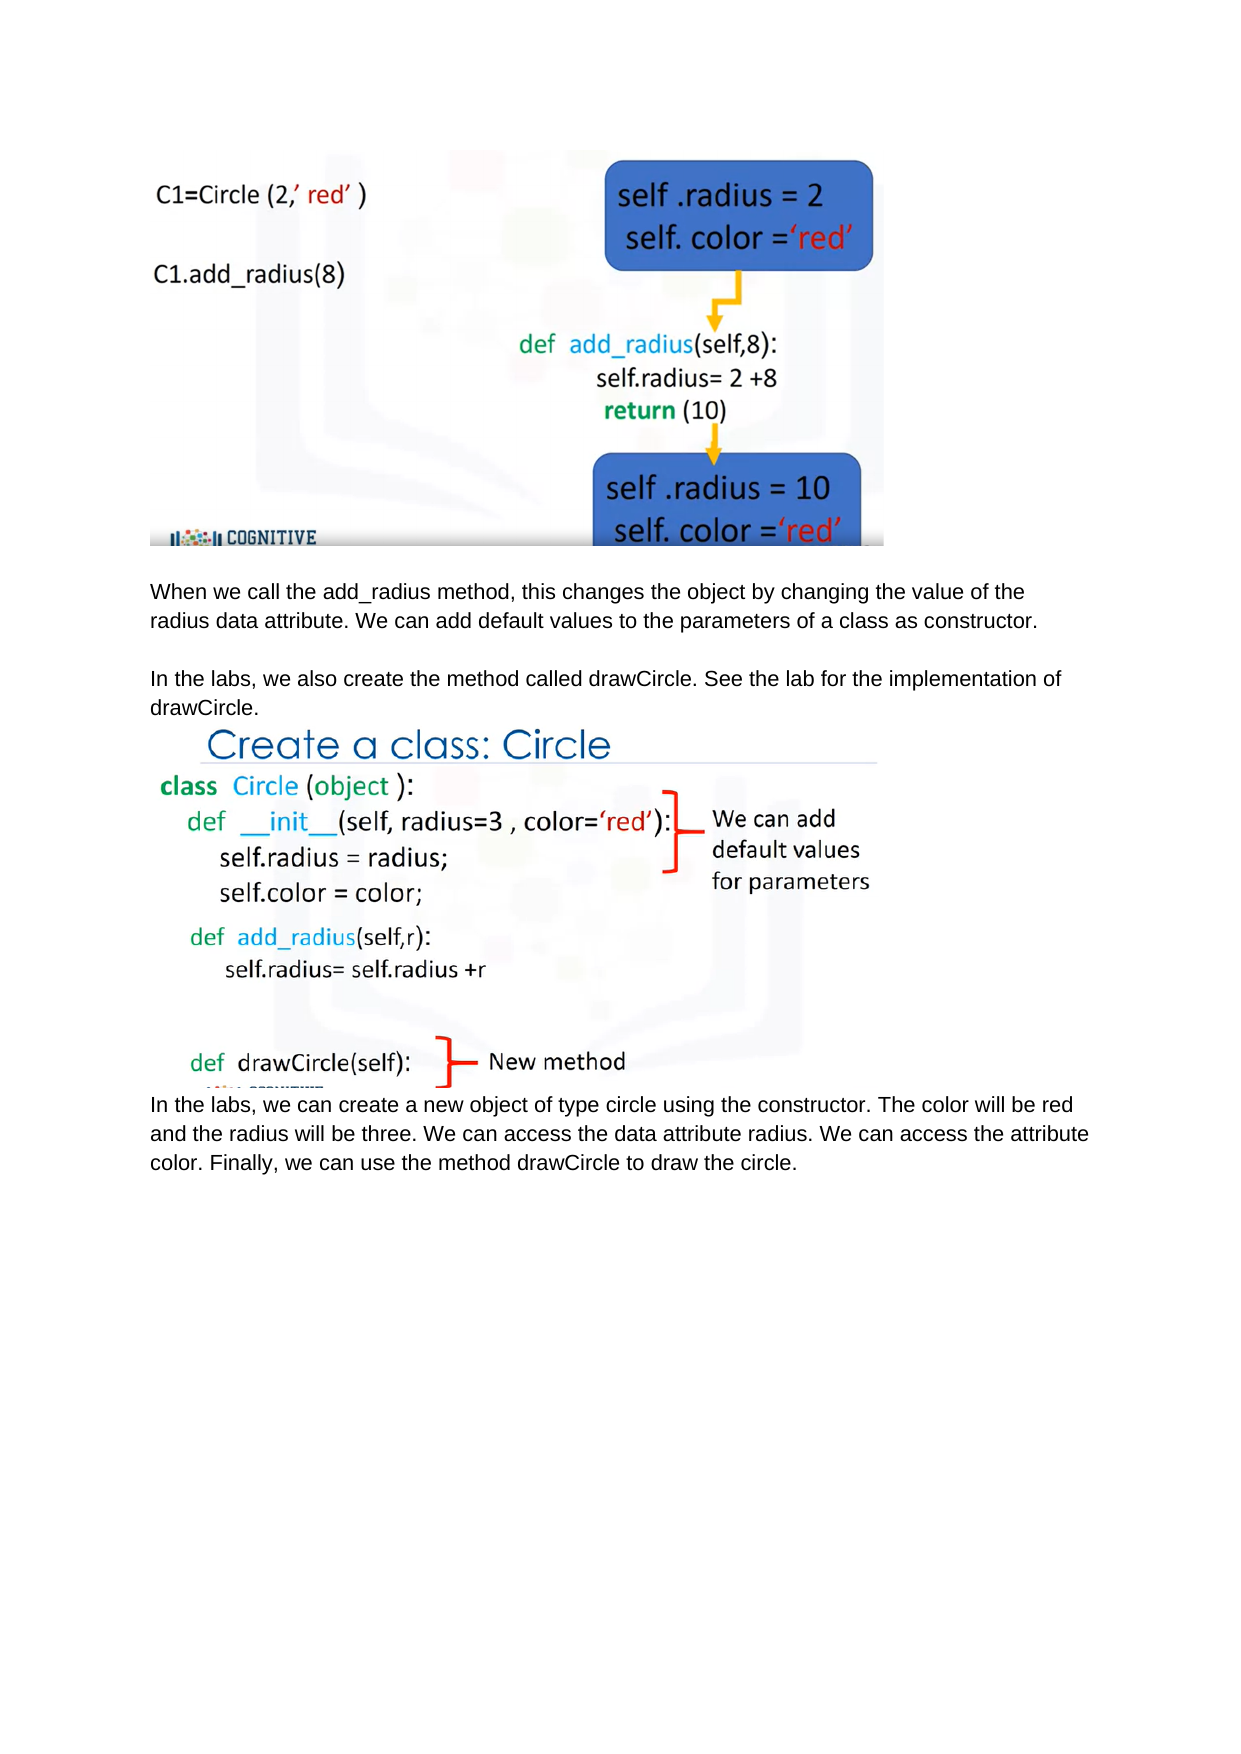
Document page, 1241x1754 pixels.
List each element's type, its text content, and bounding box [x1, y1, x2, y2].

text In the labs, we also create the method called drawCircle. See the lab for the implementation of drawCircle. [150, 666, 1090, 720]
picture [150, 723, 881, 1088]
text In the labs, we can create a new object of type circle using the constructor. The color will be red and the radius will be three. We can access the data attribute radius. We can access the attribute color. Finally, we can use the method drawCircle to draw the circle. [150, 1092, 1090, 1175]
text When we call the add_radius method, this changes the object by changing the value of the radius data attribute. We can add default values to the parameters of a class as constructor. [150, 579, 1090, 633]
picture [150, 150, 884, 546]
